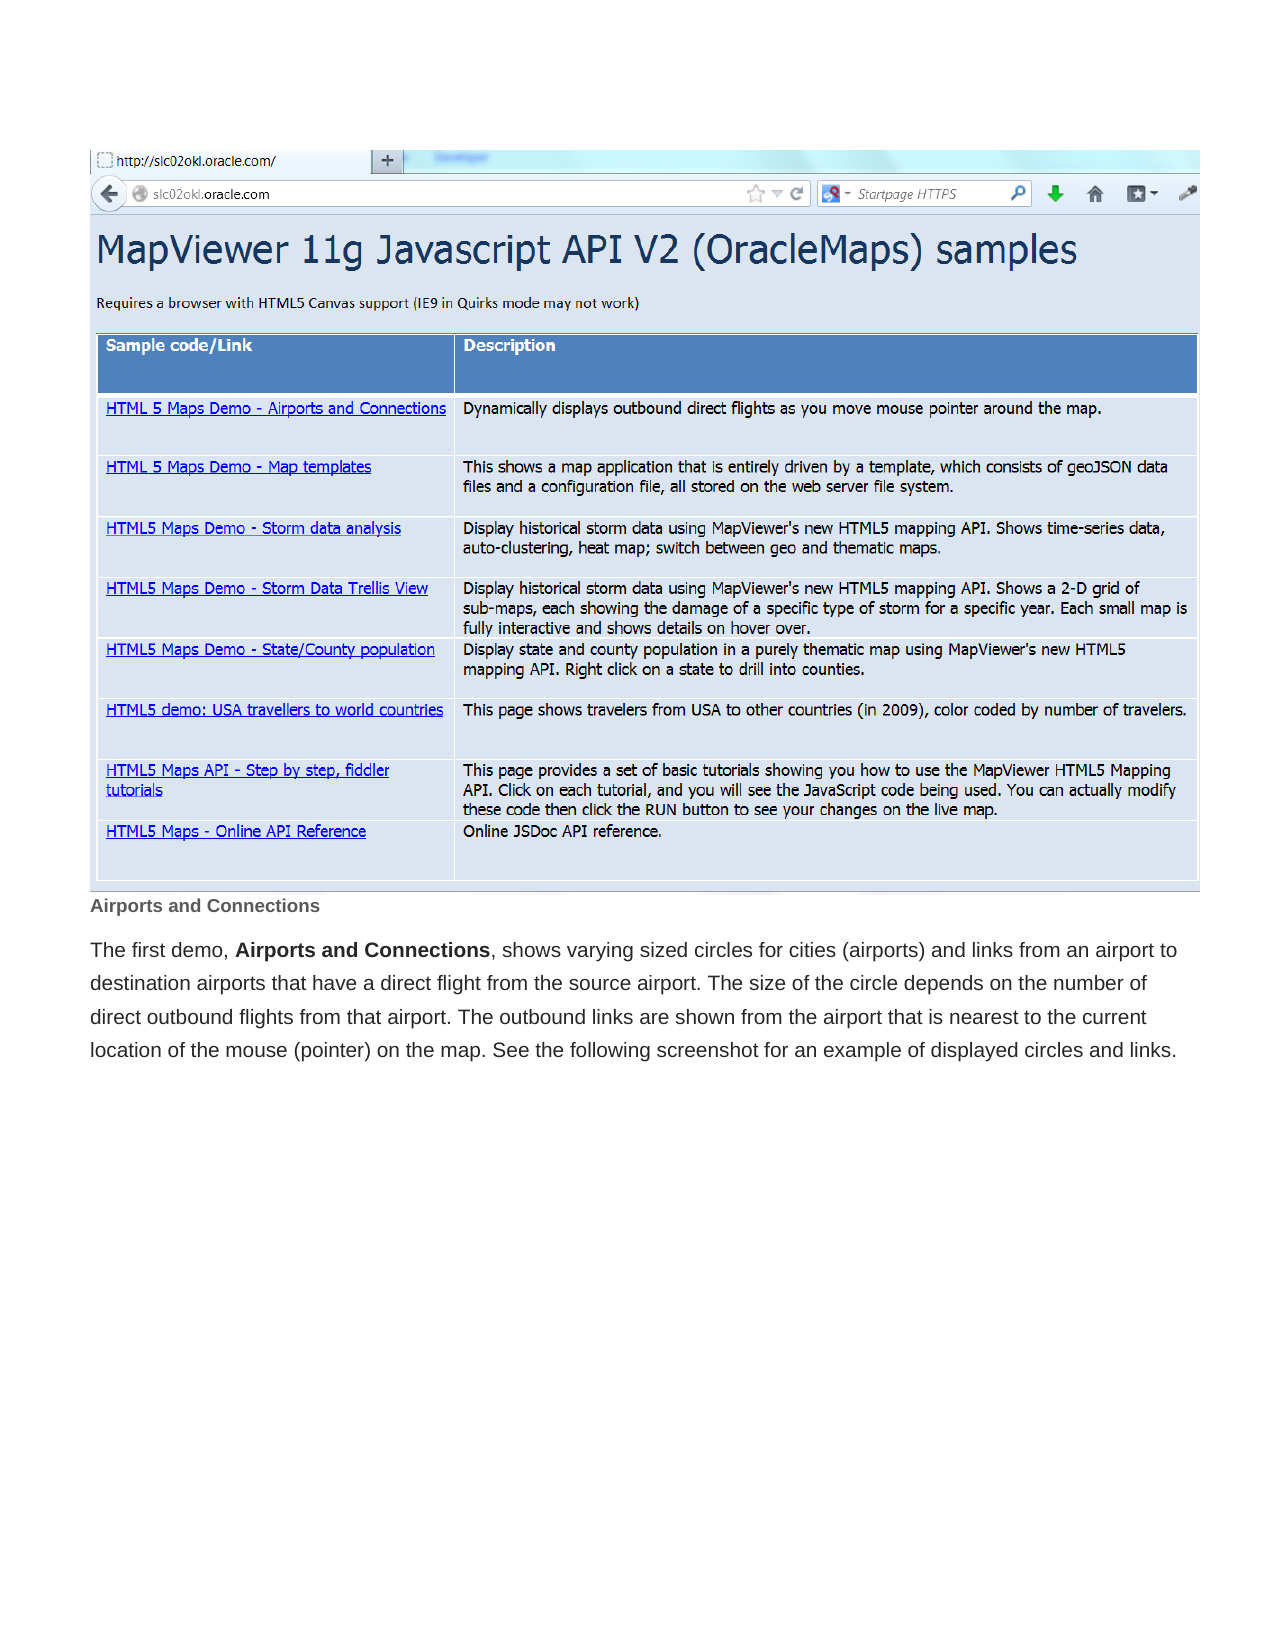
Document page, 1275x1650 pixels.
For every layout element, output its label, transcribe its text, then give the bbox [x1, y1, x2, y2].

picture [90, 150, 1200, 895]
subtitle Airports and Connections [90, 895, 1200, 916]
text The first demo, Airports and Connections, shows varying sized circles for cities (airports) and links from an airport to destination airports that have a direct flight from the source airport. The size of the circle depends on the number of direct outbound flights from that airport. The outbound links are shown from the airport that is nearest to the current location of the mouse (pointer) on the map. See the following screenshot for an example of displayed circles and links. [90, 928, 1200, 1062]
